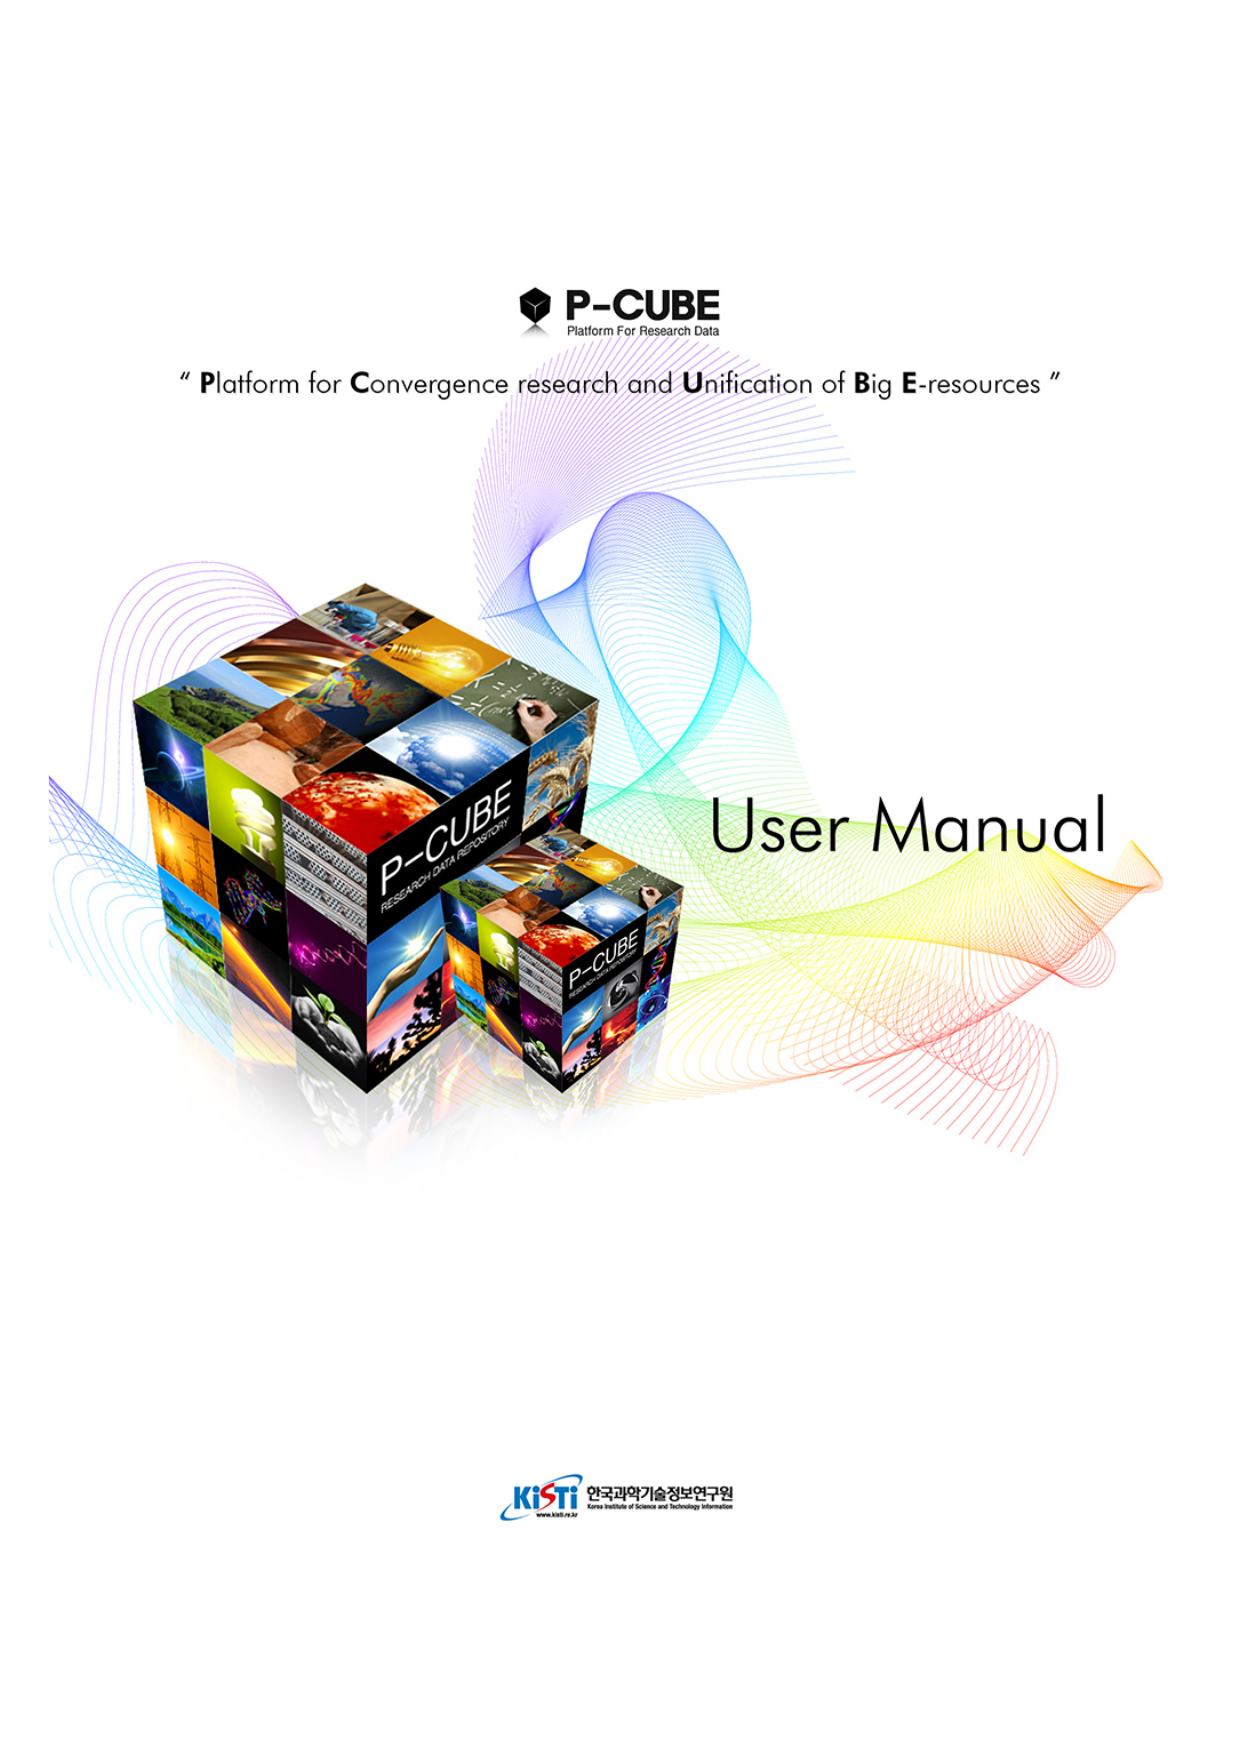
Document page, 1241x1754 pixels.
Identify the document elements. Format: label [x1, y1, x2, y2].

picture [48, 49, 1191, 1545]
